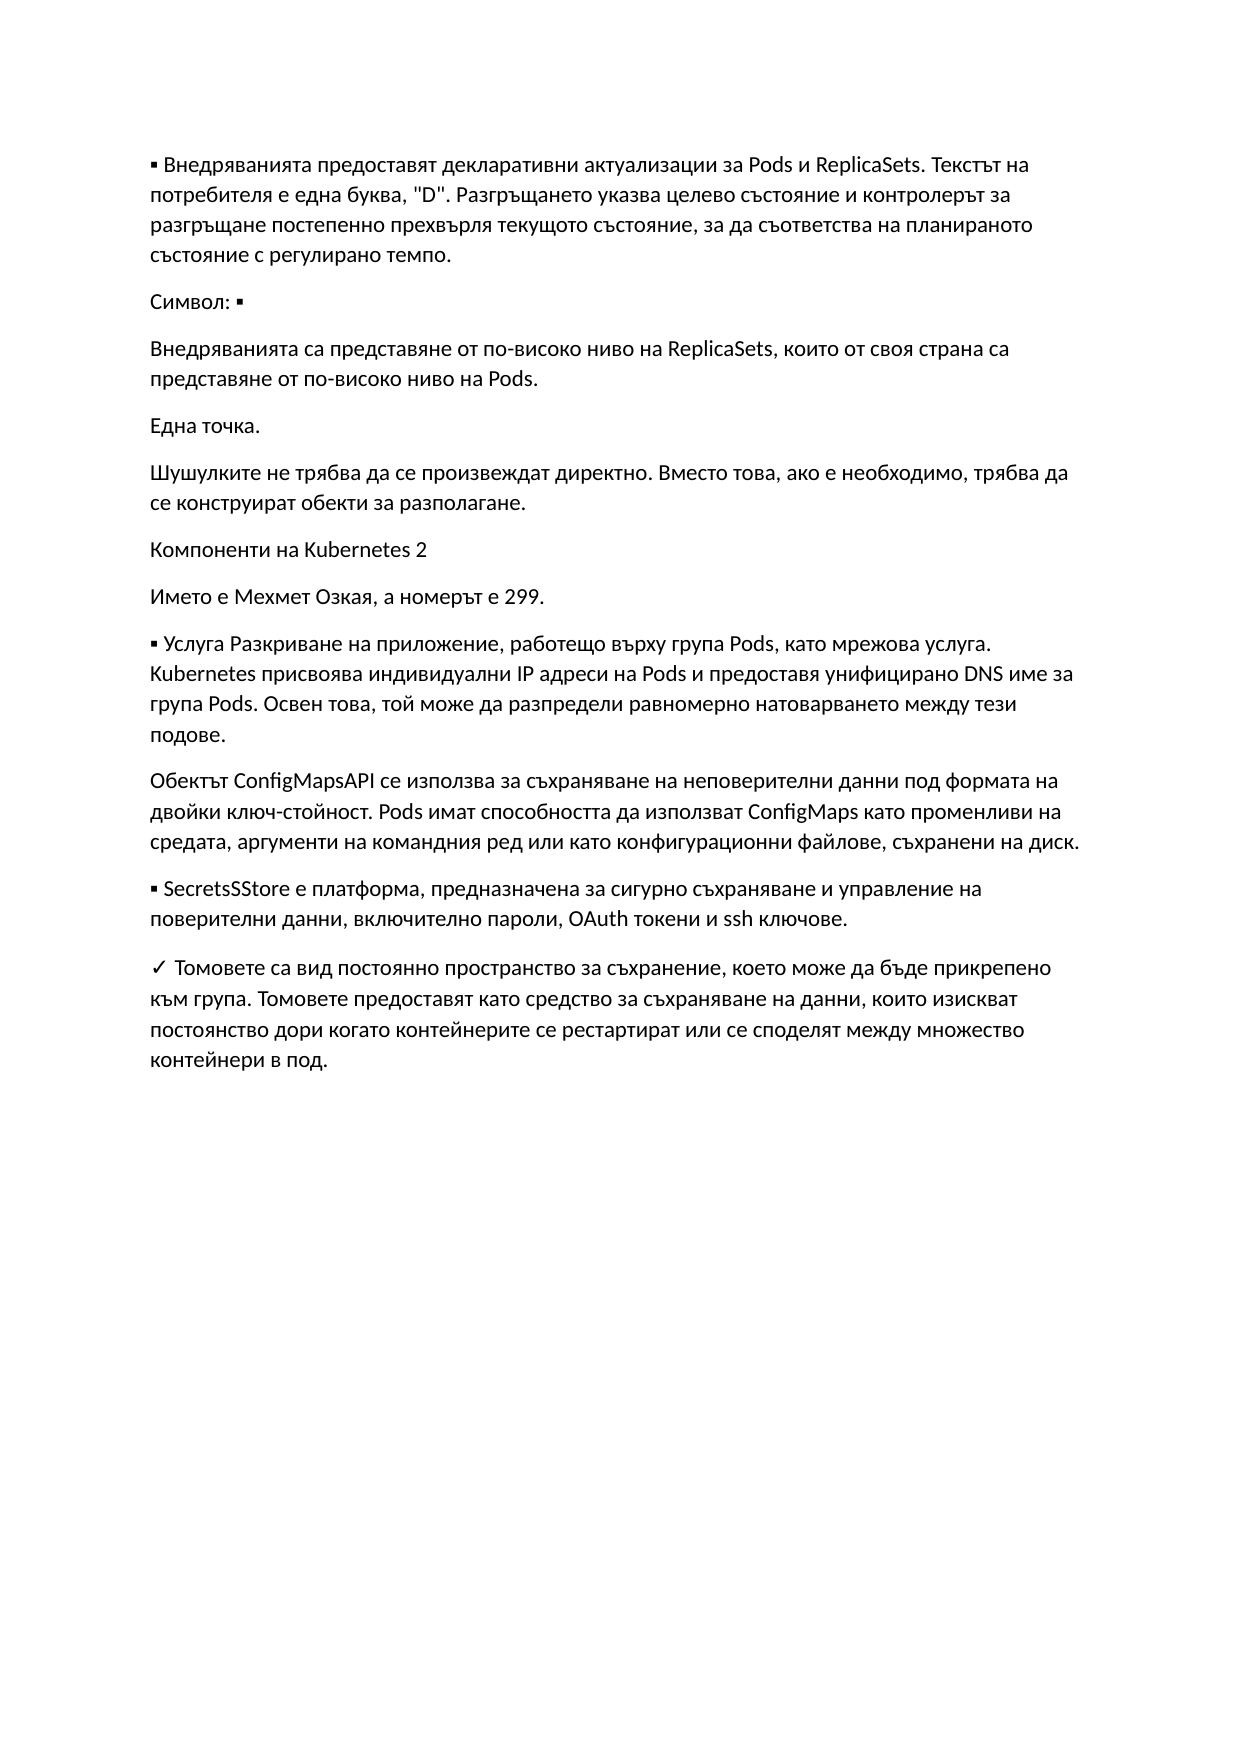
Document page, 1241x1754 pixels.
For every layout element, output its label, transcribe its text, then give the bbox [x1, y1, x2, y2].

text Символ: ▪ [150, 287, 1090, 316]
text ▪ Услуга Разкриване на приложение, работещо върху група Pods, като мрежова услуга. Kubernetes присвоява индивидуални IP адреси на Pods и предоставя унифицирано DNS име за група Pods. Освен това, той може да разпредели равномерно натоварването между тези подове. [150, 629, 1090, 748]
text Една точка. [150, 411, 1090, 439]
text ✓ Томовете са вид постоянно пространство за съхранение, което може да бъде прикрепено към група. Томовете предоставят като средство за съхраняване на данни, които изискват постоянство дори когато контейнерите се рестартират или се споделят между множество контейнери в под. [150, 951, 1090, 1073]
text Шушулките не трябва да се произвеждат директно. Вместо това, ако е необходимо, трябва да се конструират обекти за разполагане. [150, 458, 1090, 517]
text Компоненти на Kubernetes 2 [150, 535, 1090, 563]
text Внедряванията са представяне от по-високо ниво на ReplicaSets, които от своя страна са представяне от по-високо ниво на Pods. [150, 334, 1090, 393]
text ▪ SecretsSStore е платформа, предназначена за сигурно съхраняване и управление на поверителни данни, включително пароли, OAuth токени и ssh ключове. [150, 874, 1090, 932]
text Обектът ConfigMapsAPI се използва за съхраняване на неповерителни данни под формата на двойки ключ-стойност. Pods имат способността да използват ConfigMaps като променливи на средата, аргументи на командния ред или като конфигурационни файлове, съхранени на диск. [150, 767, 1090, 855]
text ▪ Внедряванията предоставят декларативни актуализации за Pods и ReplicaSets. Текстът на потребителя е една буква, "D". Разгръщането указва целево състояние и контролерът за разгръщане постепенно прехвърля текущото състояние, за да съответства на планираното състояние с регулирано темпо. [150, 150, 1090, 269]
text Името е Мехмет Озкая, а номерът е 299. [150, 582, 1090, 610]
